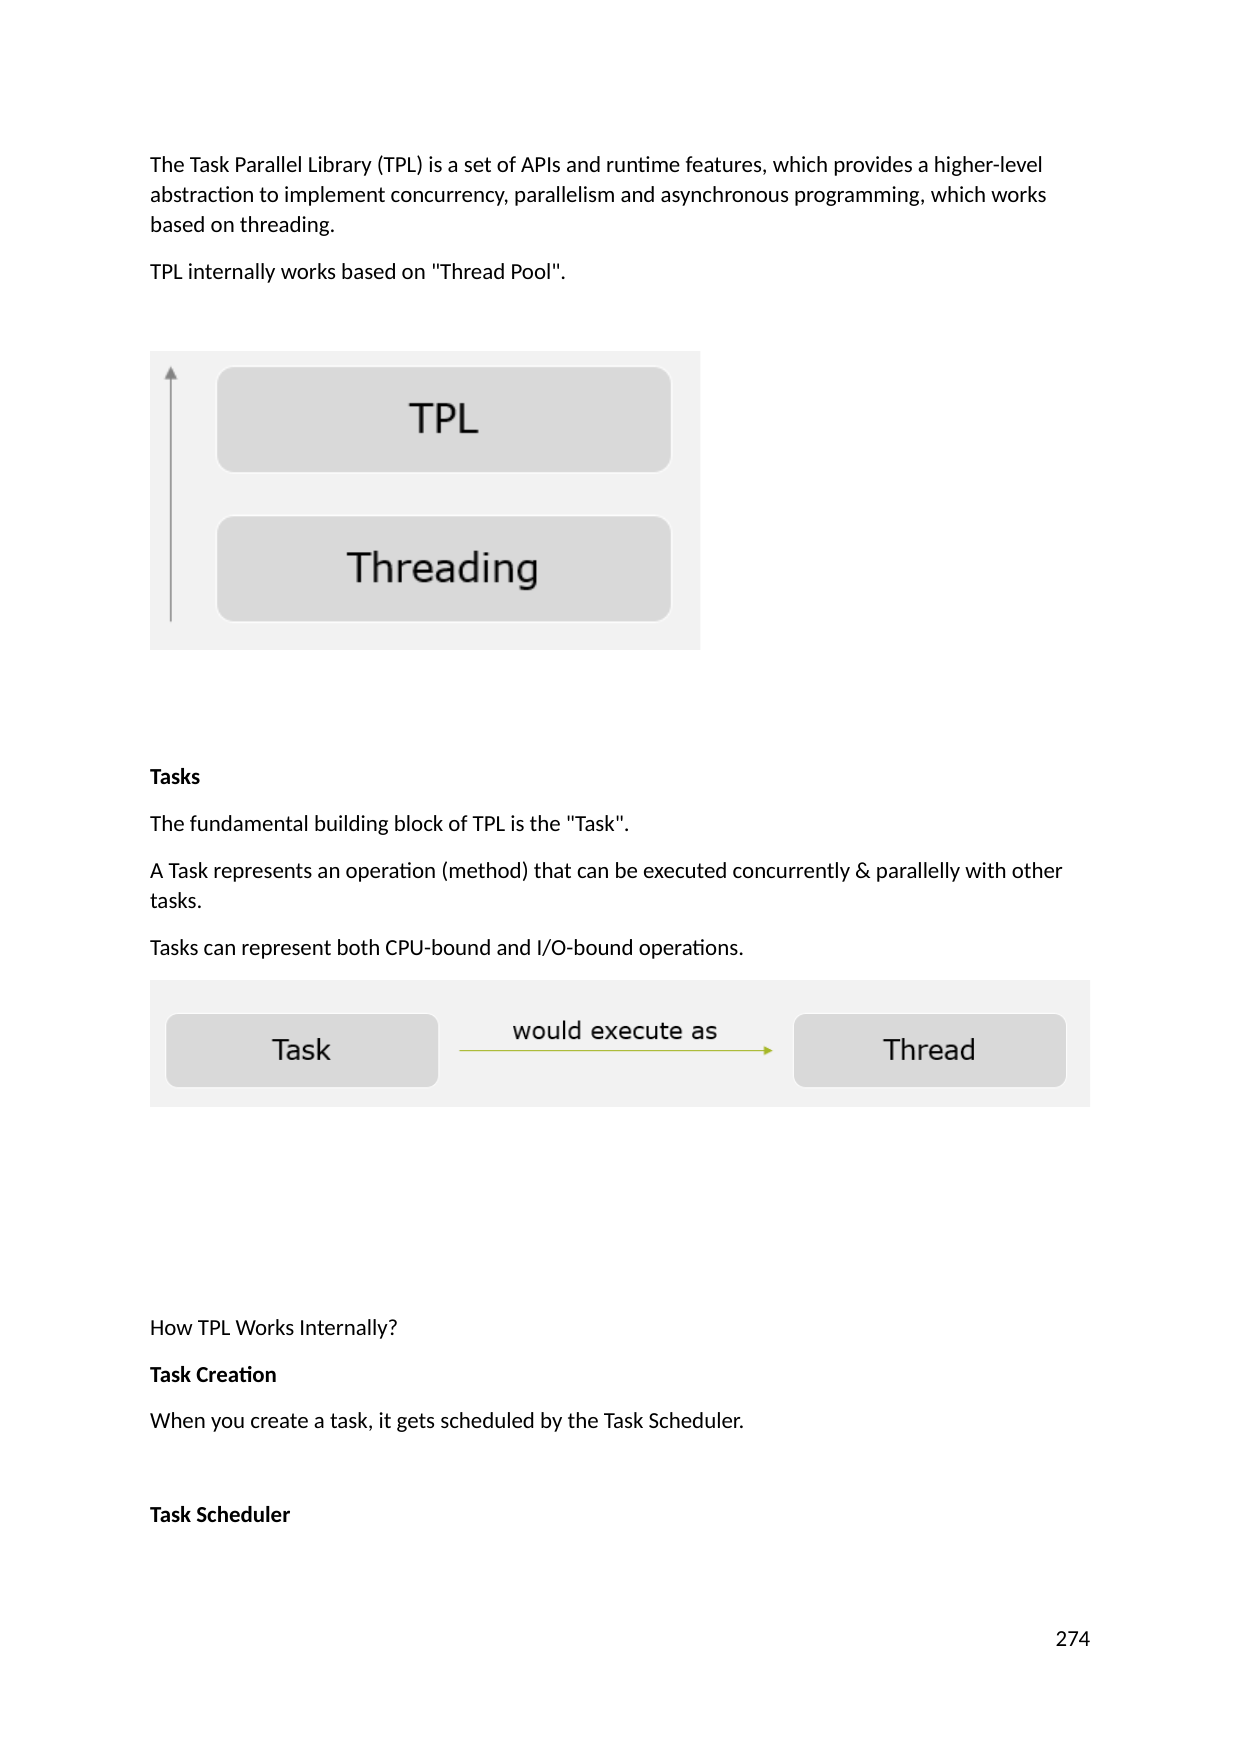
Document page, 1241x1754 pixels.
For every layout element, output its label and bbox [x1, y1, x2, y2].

picture [150, 980, 1091, 1107]
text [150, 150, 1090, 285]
picture [150, 351, 701, 650]
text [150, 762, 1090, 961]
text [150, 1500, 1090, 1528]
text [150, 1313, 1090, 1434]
